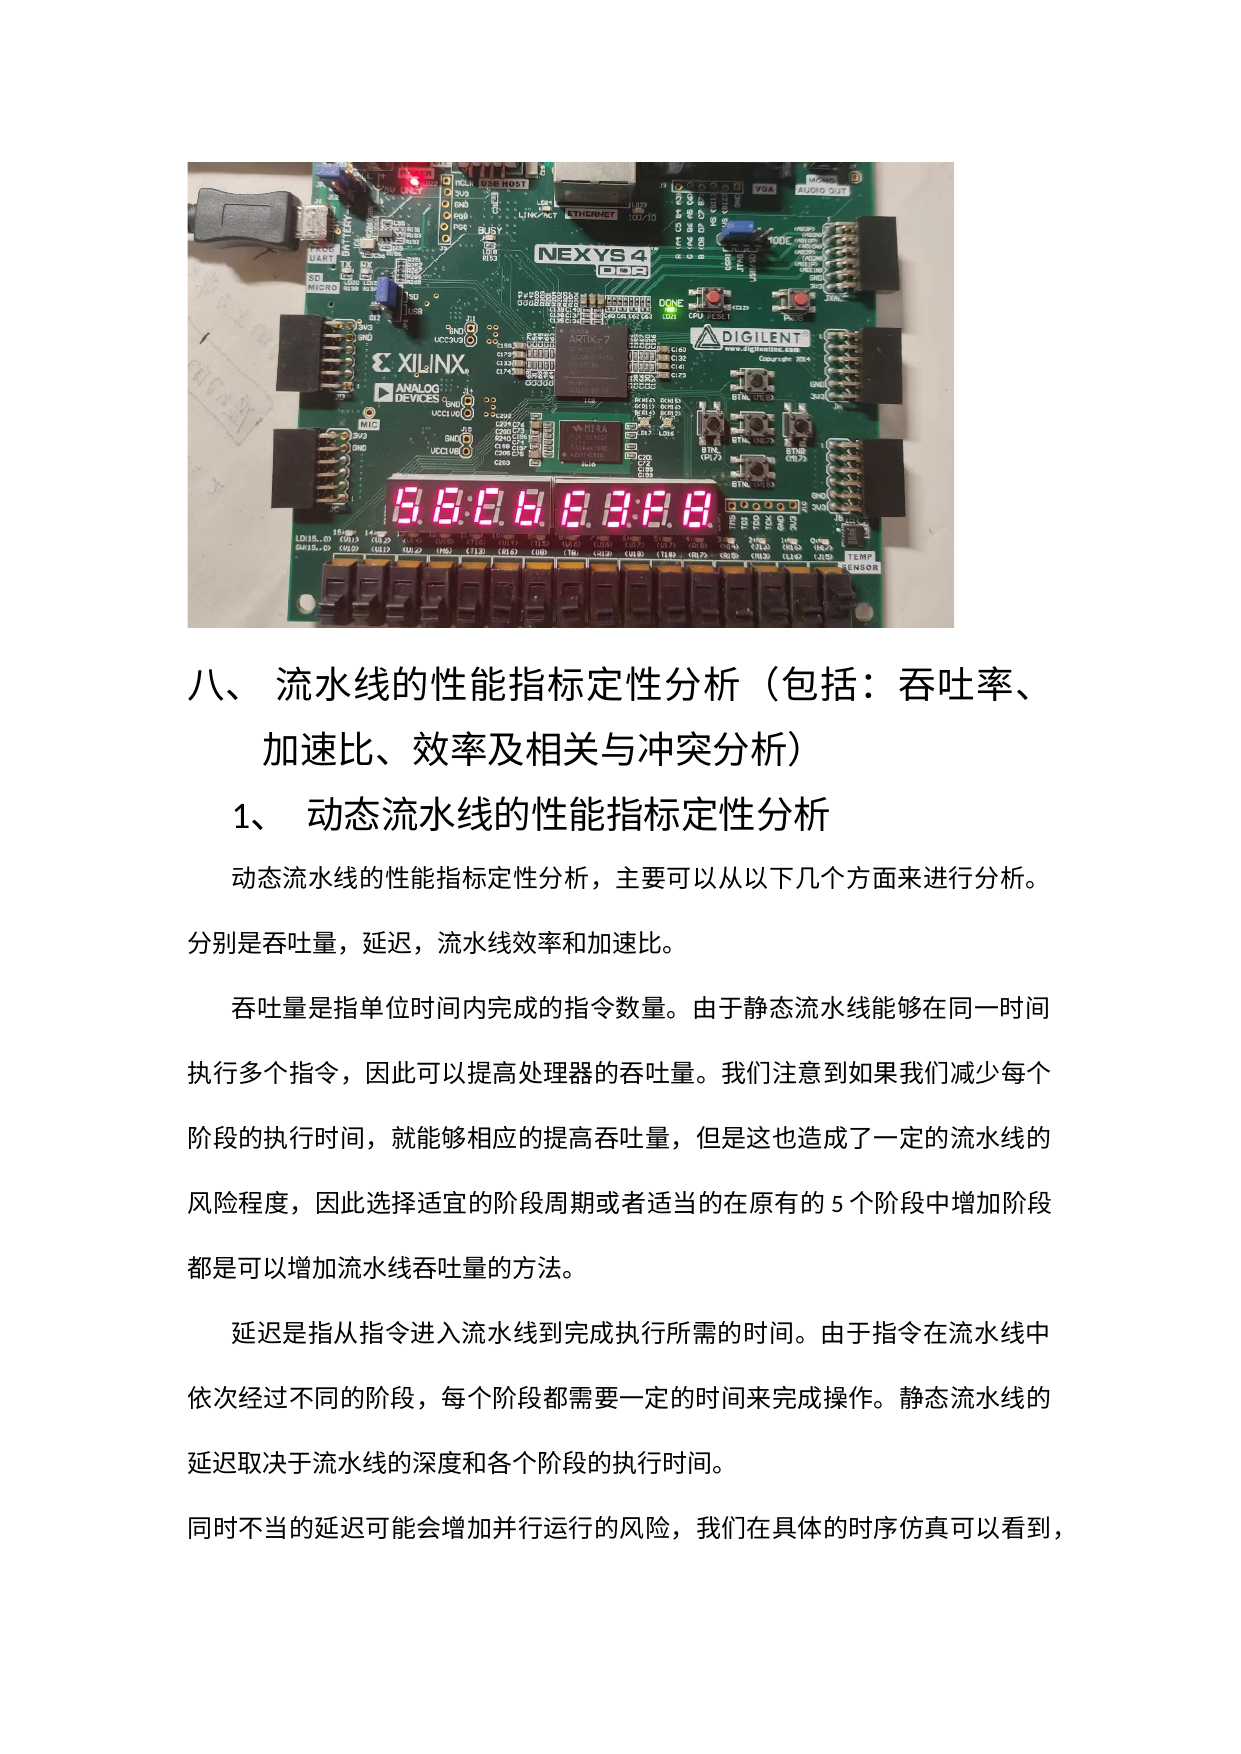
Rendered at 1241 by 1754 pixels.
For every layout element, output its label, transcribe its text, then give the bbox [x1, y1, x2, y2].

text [187, 1494, 1053, 1559]
list 流水线的性能指标定性分析（包括：吞吐率、加速比、效率及相关与冲突分析） [187, 649, 1053, 779]
text 吞吐量是指单位时间内完成的指令数量。由于静态流水线能够在同一时间执行多个指令，因此可以提高处理器的吞吐量。我们注意到如果我们减少每个阶段的执行时间，就能够相应的提高吞吐量，但是这也造成了一定的流水线的风险程度，因此选择适宜的阶段周期或者适当的在原有的5个阶段中增加阶段都是可以增加流水线吞吐量的方法。 [187, 974, 1053, 1299]
text 延迟是指从指令进入流水线到完成执行所需的时间。由于指令在流水线中依次经过不同的阶段，每个阶段都需要一定的时间来完成操作。静态流水线的延迟取决于流水线的深度和各个阶段的执行时间。 [187, 1299, 1053, 1494]
list 动态流水线的性能指标定性分析 [231, 779, 1053, 844]
picture [187, 162, 955, 628]
text 动态流水线的性能指标定性分析，主要可以从以下几个方面来进行分析。分别是吞吐量，延迟，流水线效率和加速比。 [187, 844, 1053, 974]
